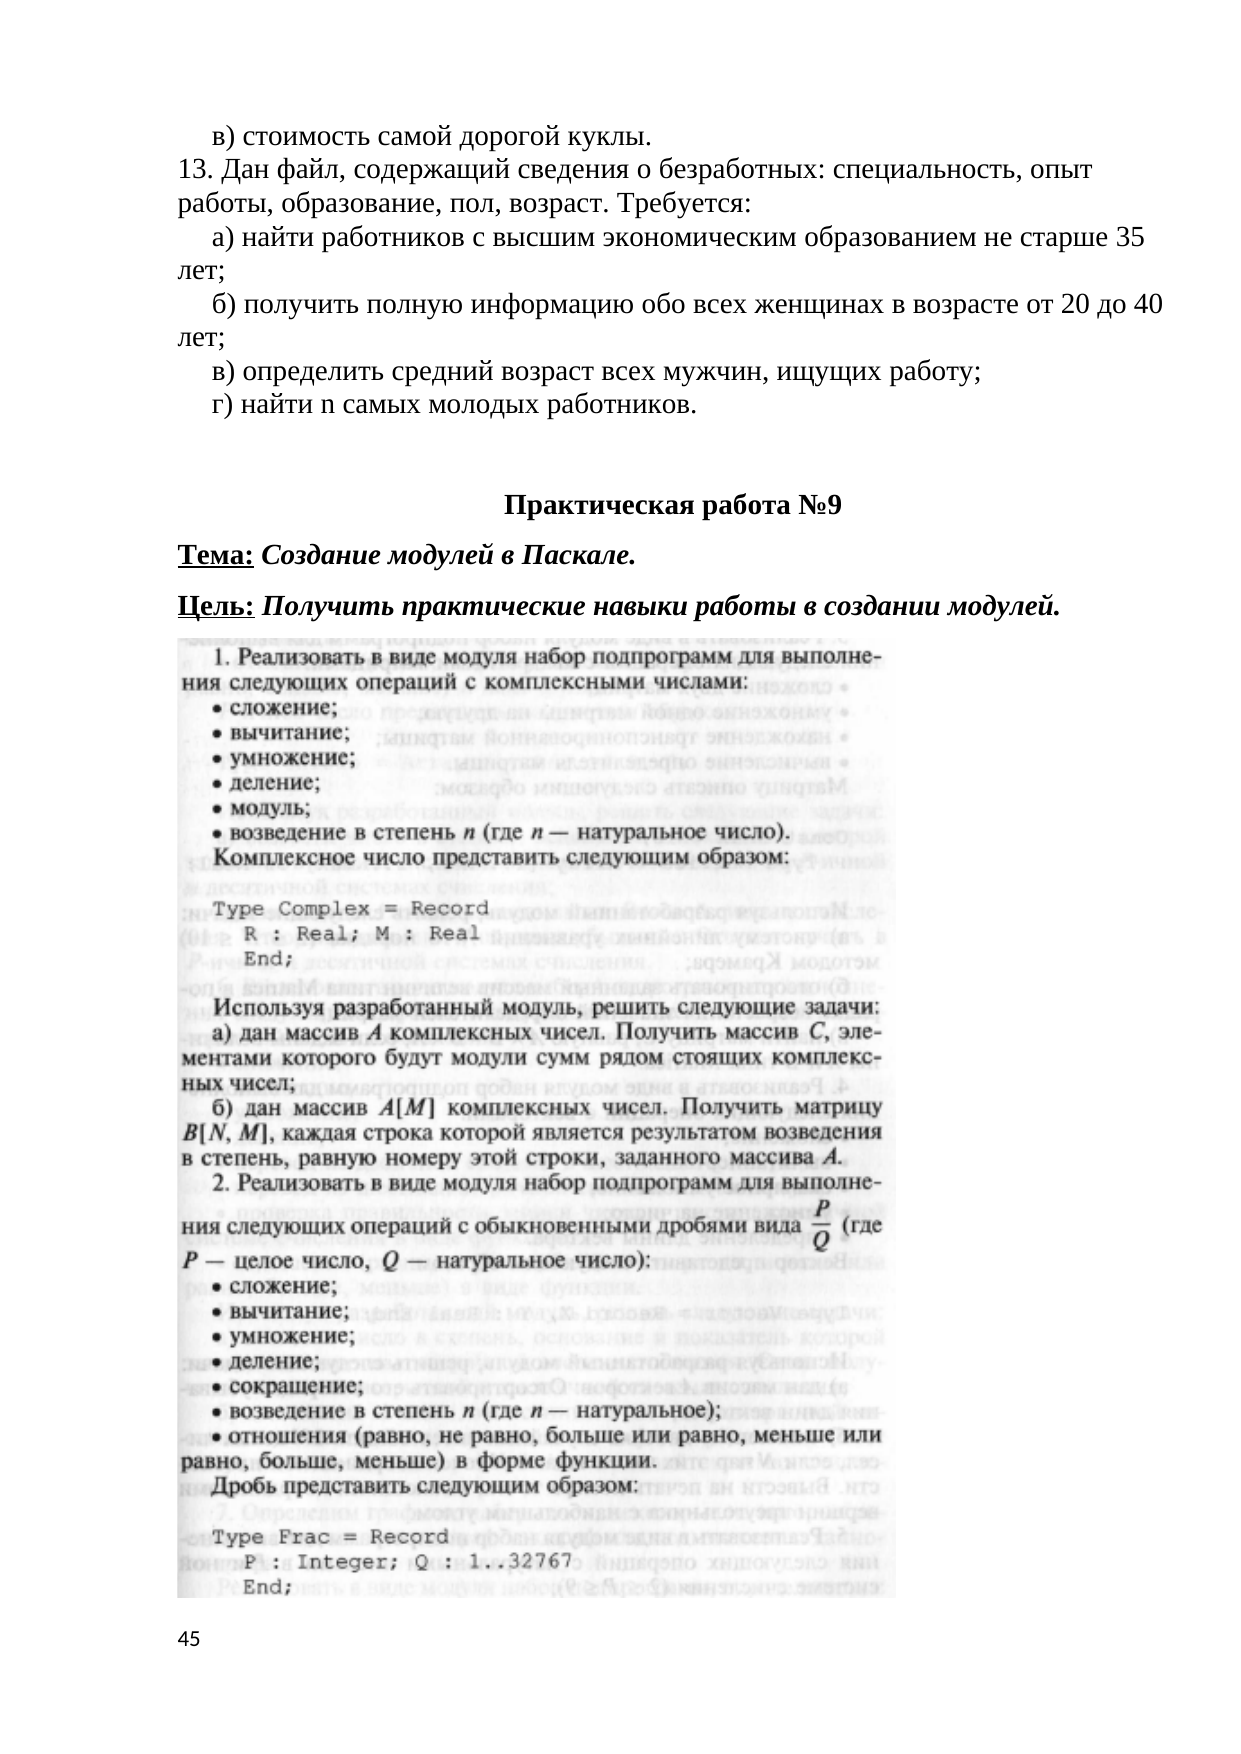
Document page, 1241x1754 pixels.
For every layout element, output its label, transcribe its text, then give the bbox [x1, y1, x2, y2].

text г) найти n самых молодых работников. [177, 386, 1169, 420]
text 13. Дан файл, содержащий сведения о безработных: специальность, опыт работы, образование, пол, возраст. Требуется: [177, 152, 1169, 219]
text в) стоимость самой дорогой куклы. [177, 118, 1169, 152]
text Тема: Создание модулей в Паскале. [177, 537, 1169, 571]
text б) получить полную информацию обо всех женщинах в возрасте от 20 до 40 лет; [177, 286, 1169, 353]
picture [177, 638, 896, 1598]
text а) найти работников с высшим экономическим образованием не старше 35 лет; [177, 219, 1169, 286]
text Цель: Получить практические навыки работы в создании модулей. [177, 588, 1169, 621]
text Практическая работа №9 [177, 487, 1169, 521]
text в) определить средний возраст всех мужчин, ищущих работу; [177, 353, 1169, 386]
